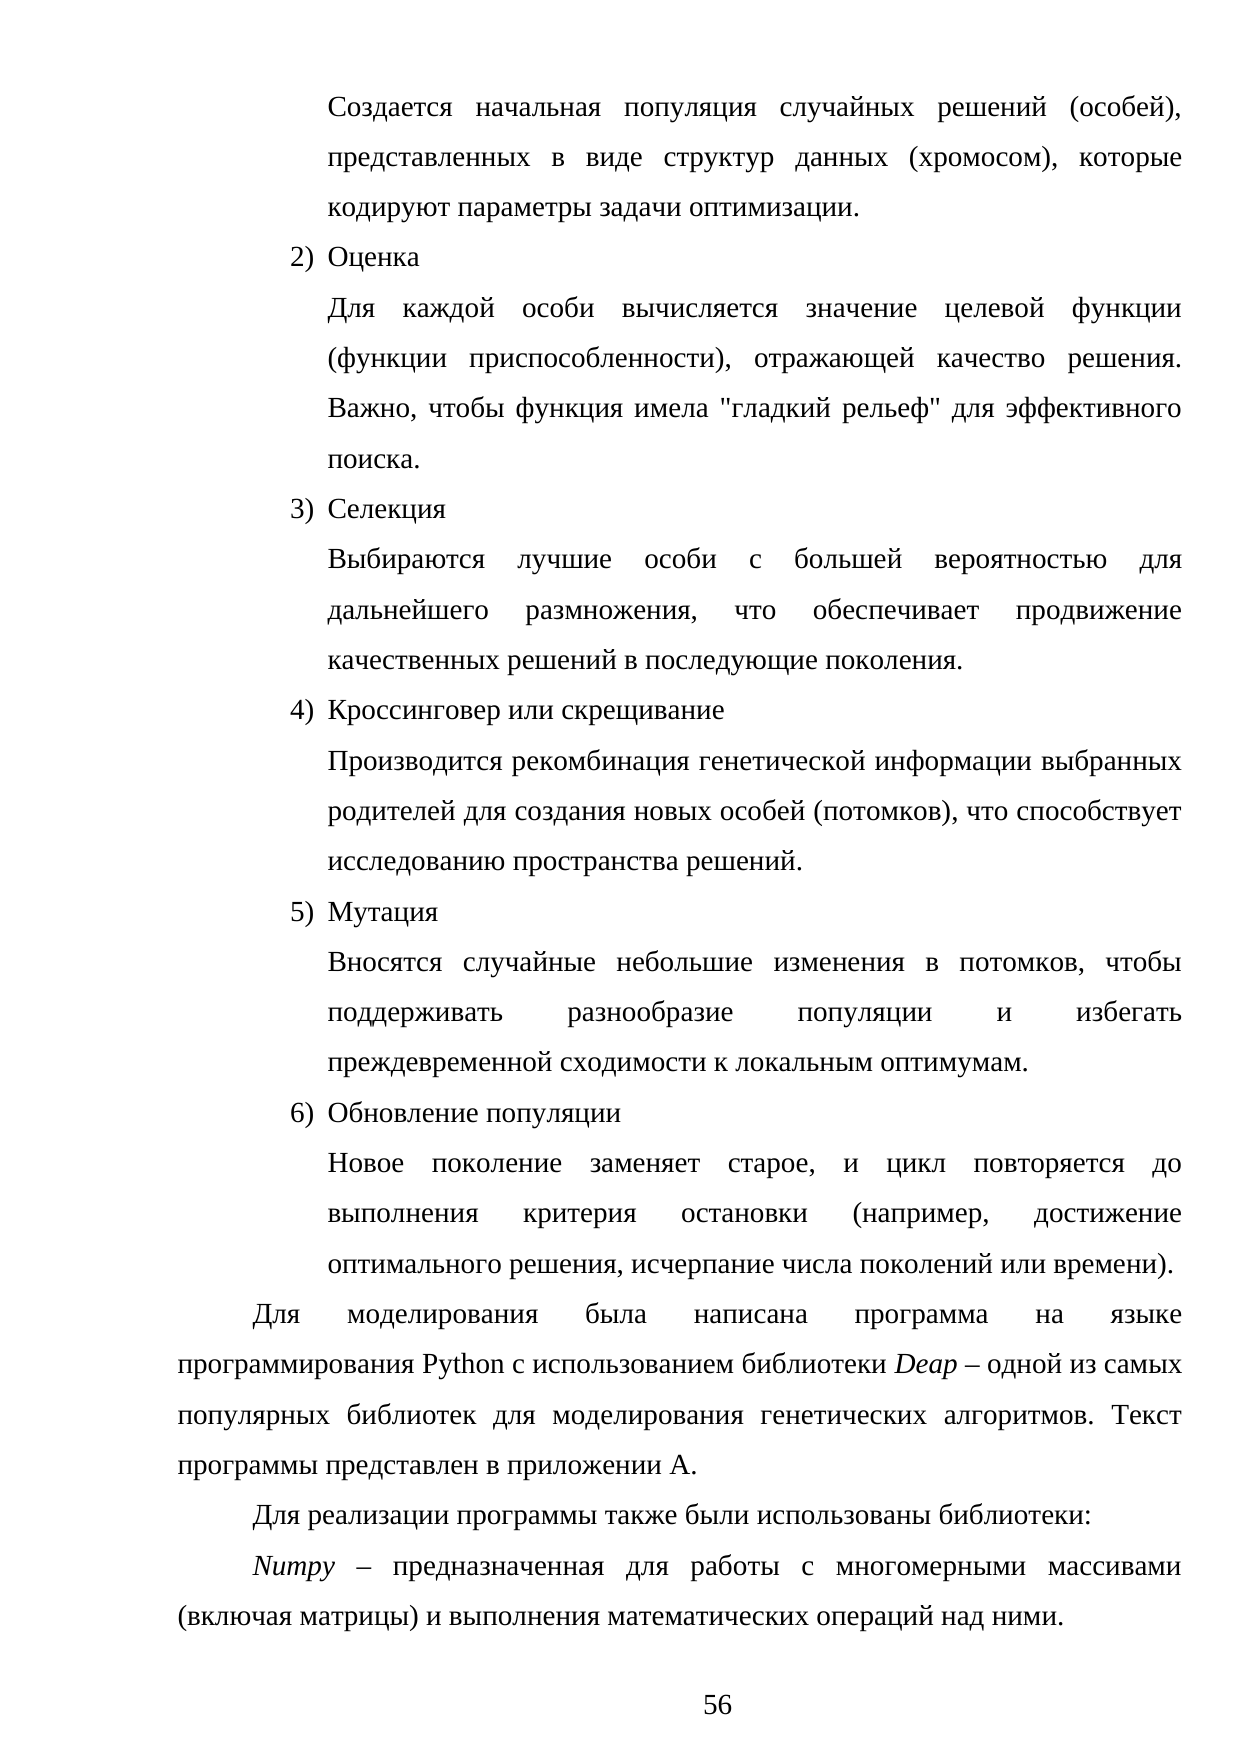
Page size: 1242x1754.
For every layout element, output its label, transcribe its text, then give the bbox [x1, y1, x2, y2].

list Вносятся случайные небольшие изменения в потомков, чтобы поддерживать разнообразие популяции и избегать преждевременной сходимости к локальным оптимумам. [327, 944, 1183, 1078]
list Новое поколение заменяет старое, и цикл повторяется до выполнения критерия остановки (например, достижение оптимального решения, исчерпание числа поколений или времени). [327, 1145, 1183, 1279]
text Numpy – предназначенная для работы с многомерными массивами (включая матрицы) и выполнения математических операций над ними. [177, 1548, 1183, 1632]
list Обновление популяции [290, 1095, 1183, 1128]
list Оценка [290, 239, 1183, 273]
list Для каждой особи вычисляется значение целевой функции (функции приспособленности), отражающей качество решения. Важно, чтобы функция имела "гладкий рельеф" для эффективного поиска. [327, 290, 1183, 474]
list Создается начальная популяция случайных решений (особей), представленных в виде структур данных (хромосом), которые кодируют параметры задачи оптимизации. [327, 89, 1183, 223]
list Производится рекомбинация генетической информации выбранных родителей для создания новых особей (потомков), что способствует исследованию пространства решений. [327, 743, 1183, 877]
text Для моделирования была написана программа на языке программирования Python с использованием библиотеки Deap – одной из самых популярных библиотек для моделирования генетических алгоритмов. Текст программы представлен в приложении А. [177, 1296, 1183, 1481]
list Селекция [290, 491, 1183, 525]
list Кроссинговер или скрещивание [290, 692, 1183, 726]
text Для реализации программы также были использованы библиотеки: [177, 1497, 1183, 1531]
list Выбираются лучшие особи с большей вероятностью для дальнейшего размножения, что обеспечивает продвижение качественных решений в последующие поколения. [327, 541, 1183, 676]
list Мутация [290, 894, 1183, 927]
